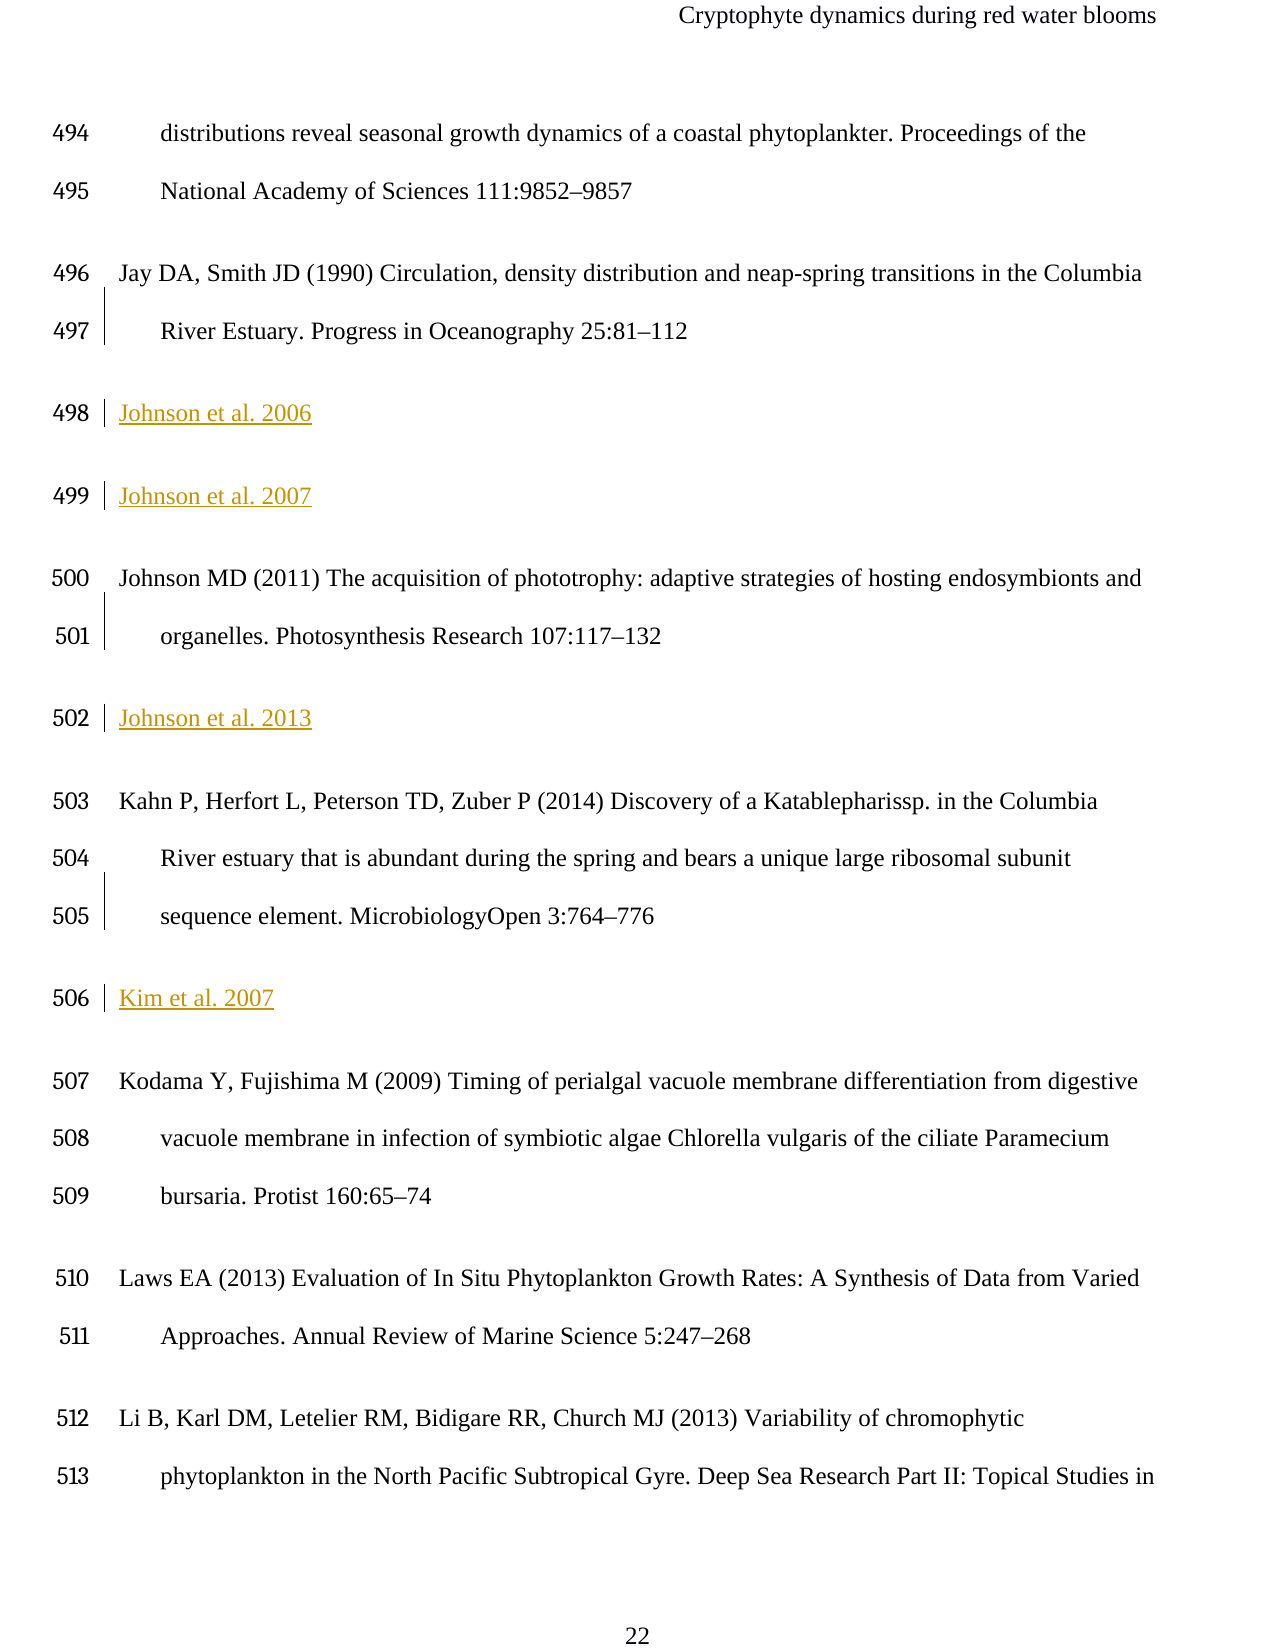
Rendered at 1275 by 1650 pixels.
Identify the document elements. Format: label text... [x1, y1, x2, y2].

text Johnson MD (2011) The acquisition of phototrophy: adaptive strategies of hosting endosymbionts and organelles. Photosynthesis Research 107:117–132 [118, 563, 1156, 650]
text Laws EA (2013) Evaluation of In Situ Phytoplankton Growth Rates: A Synthesis of Data from Varied Approaches. Annual Review of Marine Science 5:247–268 [118, 1263, 1156, 1350]
text Kodama Y, Fujishima M (2009) Timing of perialgal vacuole membrane differentiation from digestive vacuole membrane in infection of symbiotic algae Chlorella vulgaris of the ciliate Paramecium bursaria. Protist 160:65–74 [118, 1066, 1156, 1210]
text Jay DA, Smith JD (1990) Circulation, density distribution and neap-spring transitions in the Columbia River Estuary. Progress in Oceanography 25:81–112 [118, 258, 1156, 345]
text Kahn P, Herfort L, Peterson TD, Zuber P (2014) Discovery of a Katablepharissp. in the Columbia River estuary that is abundant during the spring and bears a unique large ribosomal subunit sequence element. MicrobiologyOpen 3:764–776 [118, 786, 1156, 930]
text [118, 118, 1156, 205]
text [118, 1403, 1156, 1490]
